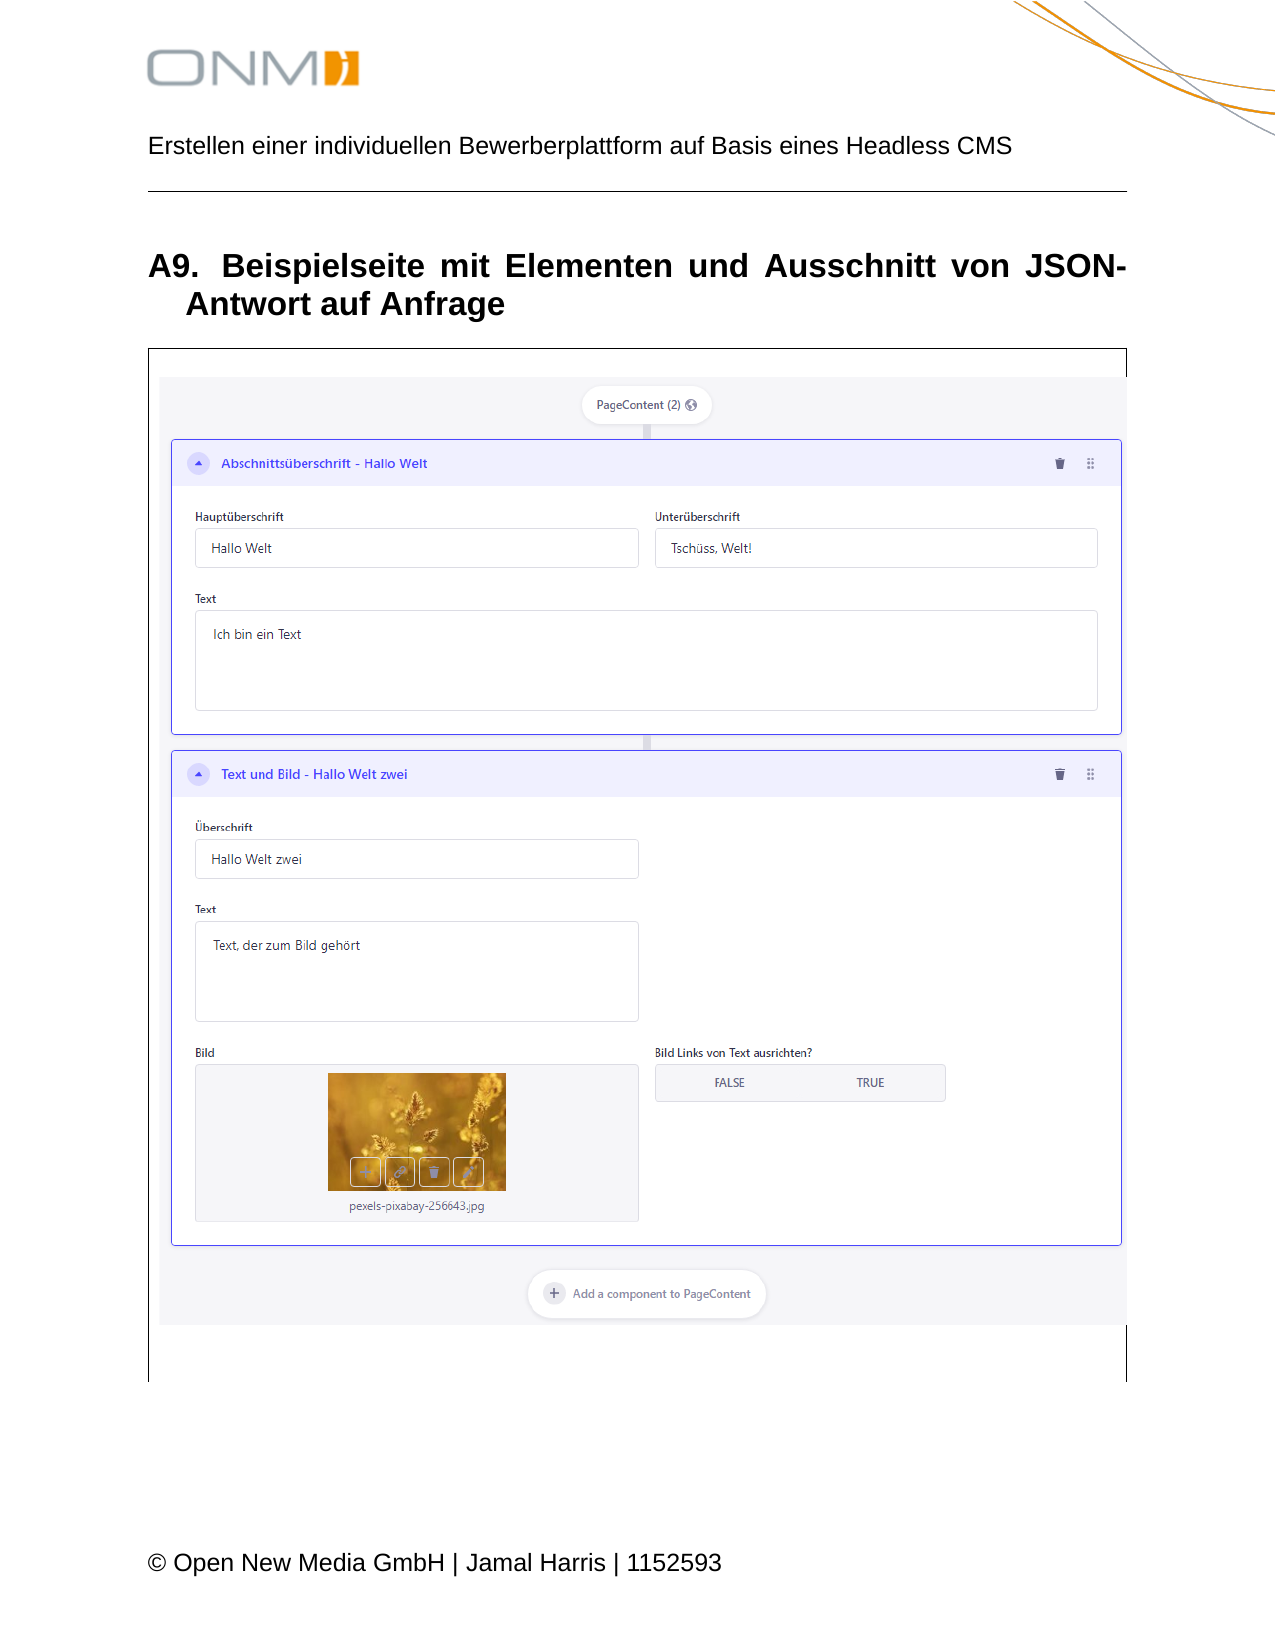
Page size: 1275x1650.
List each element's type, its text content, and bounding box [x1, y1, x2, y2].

table_header [149, 349, 1126, 1382]
picture [116, 0, 413, 104]
picture [159, 377, 1127, 1325]
picture [1000, 1, 1275, 147]
text Beispielseite mit Elementen und Ausschnitt von JSON-Antwort auf Anfrage [148, 246, 1127, 322]
